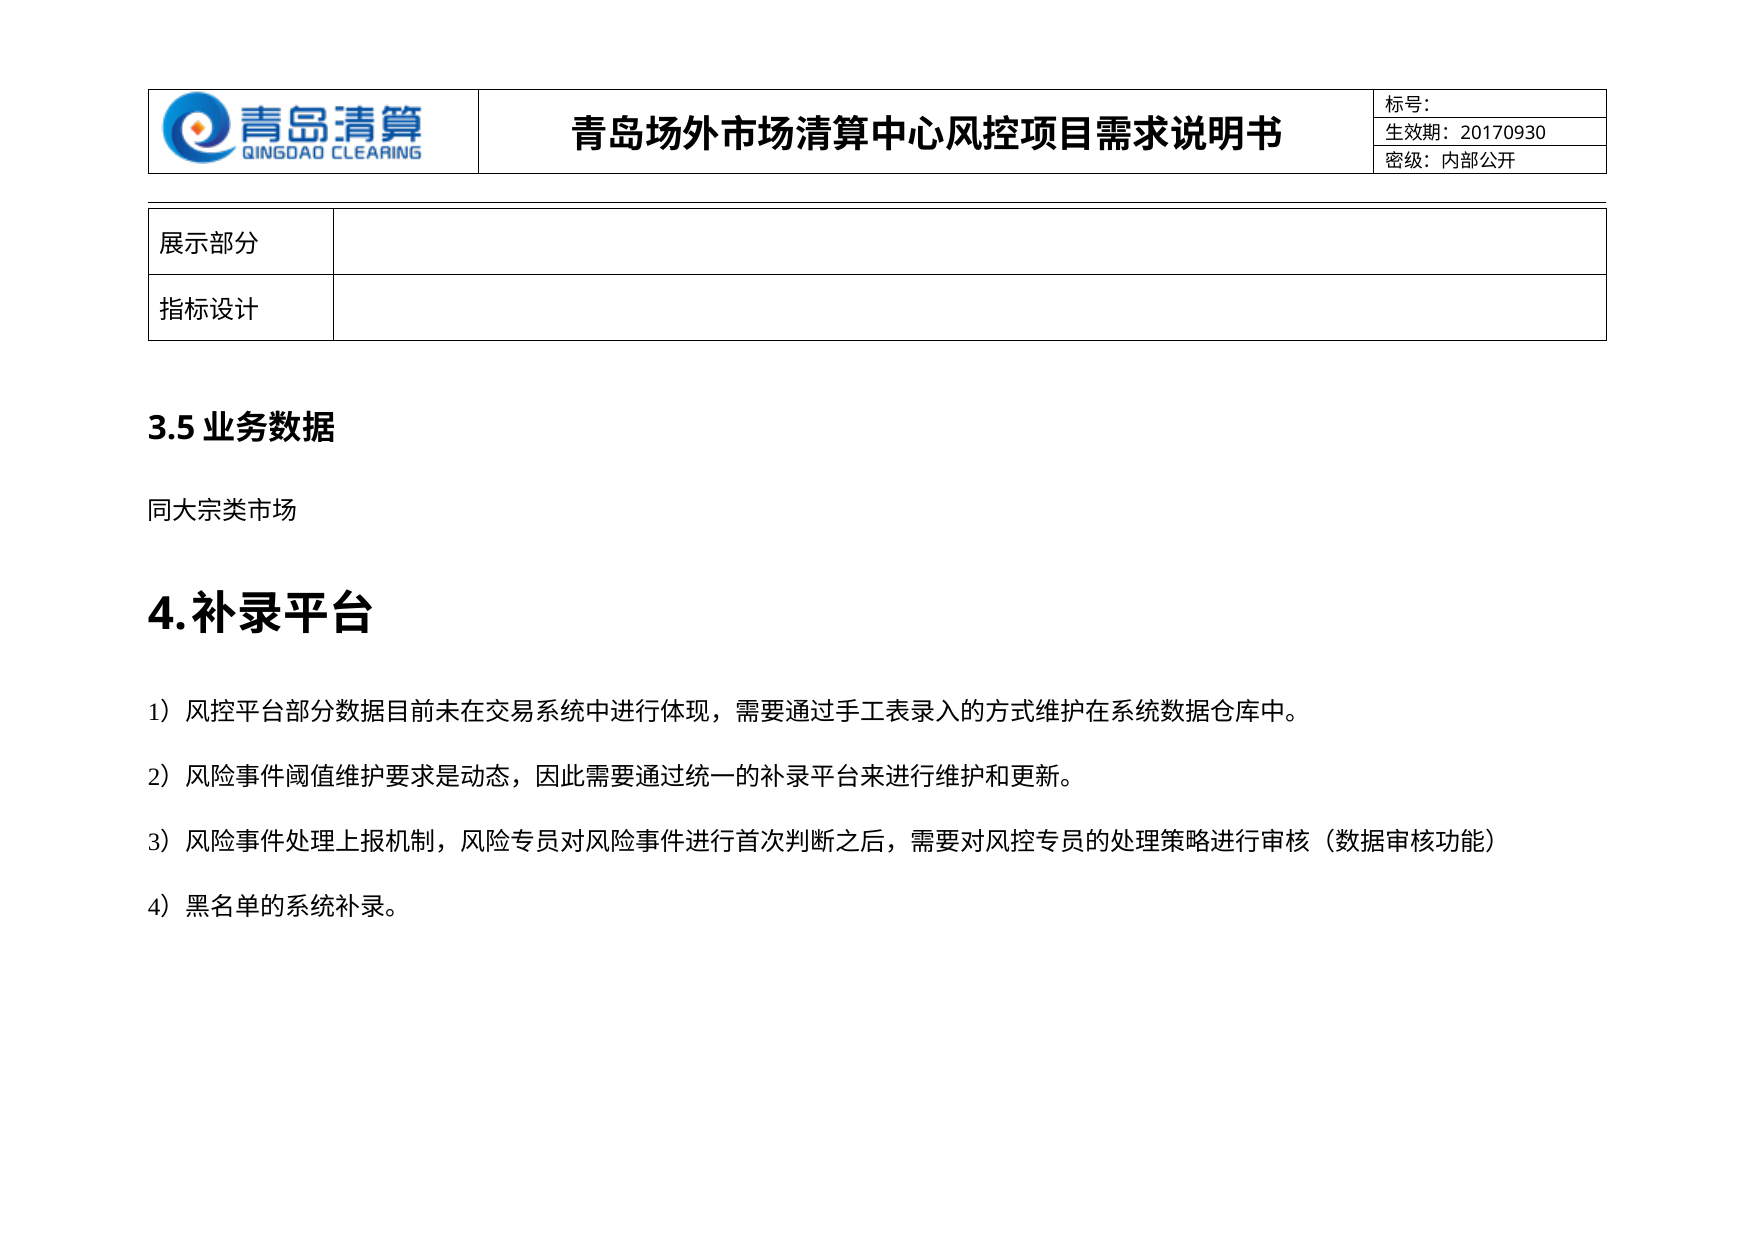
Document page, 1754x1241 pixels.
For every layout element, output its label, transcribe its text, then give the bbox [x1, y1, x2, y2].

picture [159, 89, 422, 164]
table_cell 展示部分 [149, 209, 333, 274]
text 2）风险事件阈值维护要求是动态，因此需要通过统一的补录平台来进行维护和更新。 [148, 742, 1606, 807]
table_cell 指标设计 [149, 275, 333, 340]
table_cell [334, 209, 1606, 274]
text 同大宗类市场 [148, 476, 1606, 541]
text 1）风控平台部分数据目前未在交易系统中进行体现，需要通过手工表录入的方式维护在系统数据仓库中。 [148, 677, 1606, 742]
table_cell [334, 275, 1606, 340]
text 4）黑名单的系统补录。 [148, 872, 1606, 937]
subtitle 3.5业务数据 [148, 401, 1606, 449]
text 3）风险事件处理上报机制，风险专员对风险事件进行首次判断之后，需要对风控专员的处理策略进行审核（数据审核功能） [148, 807, 1606, 872]
subtitle 补录平台 [148, 576, 1606, 643]
